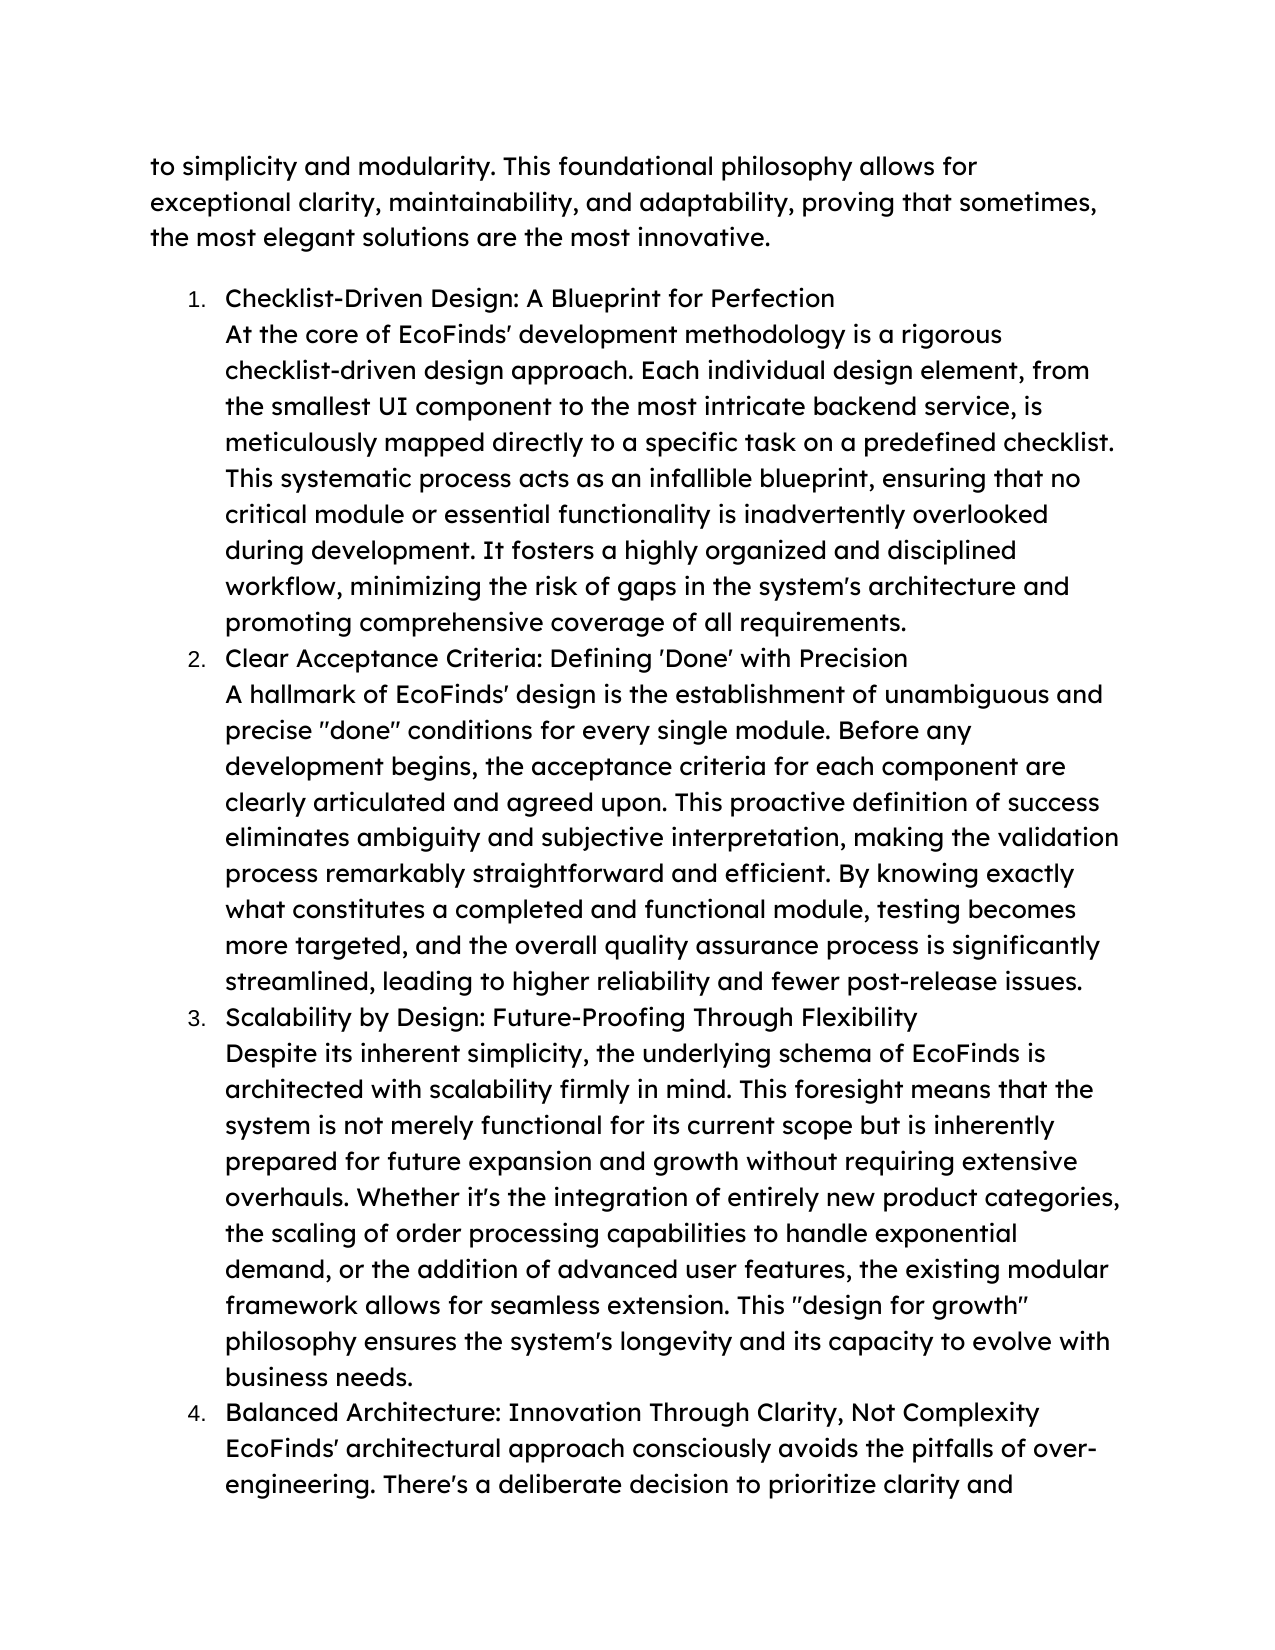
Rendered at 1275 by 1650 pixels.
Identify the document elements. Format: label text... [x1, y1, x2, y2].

list Scalability by Design: Future-Proofing Through Flexibility Despite its inherent simplicity, the underlying schema of EcoFinds is architected with scalability firmly in mind. This foresight means that the system is not merely functional for its current scope but is inherently prepared for future expansion and growth without requiring extensive overhauls. Whether it's the integration of entirely new product categories, the scaling of order processing capabilities to handle exponential demand, or the addition of advanced user features, the existing modular framework allows for seamless extension. This "design for growth" philosophy ensures the system's longevity and its capacity to evolve with business needs. [187, 1002, 1125, 1392]
list Checklist-Driven Design: A Blueprint for Perfection At the core of EcoFinds' development methodology is a rigorous checklist-driven design approach. Each individual design element, from the smallest UI component to the most intricate backend service, is meticulously mapped directly to a specific task on a predefined checklist. This systematic process acts as an infallible blueprint, ensuring that no critical module or essential functionality is inadvertently overlooked during development. It fosters a highly organized and disciplined workflow, minimizing the risk of gaps in the system's architecture and promoting comprehensive coverage of all requirements. [187, 283, 1125, 637]
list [187, 1397, 1125, 1500]
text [150, 150, 1125, 253]
list Clear Acceptance Criteria: Defining 'Done' with Precision A hallmark of EcoFinds' design is the establishment of unambiguous and precise "done" conditions for every single module. Before any development begins, the acceptance criteria for each component are clearly articulated and agreed upon. This proactive definition of success eliminates ambiguity and subjective interpretation, making the validation process remarkably straightforward and efficient. By knowing exactly what constitutes a completed and functional module, testing becomes more targeted, and the overall quality assurance process is significantly streamlined, leading to higher reliability and fewer post-release issues. [187, 642, 1125, 997]
